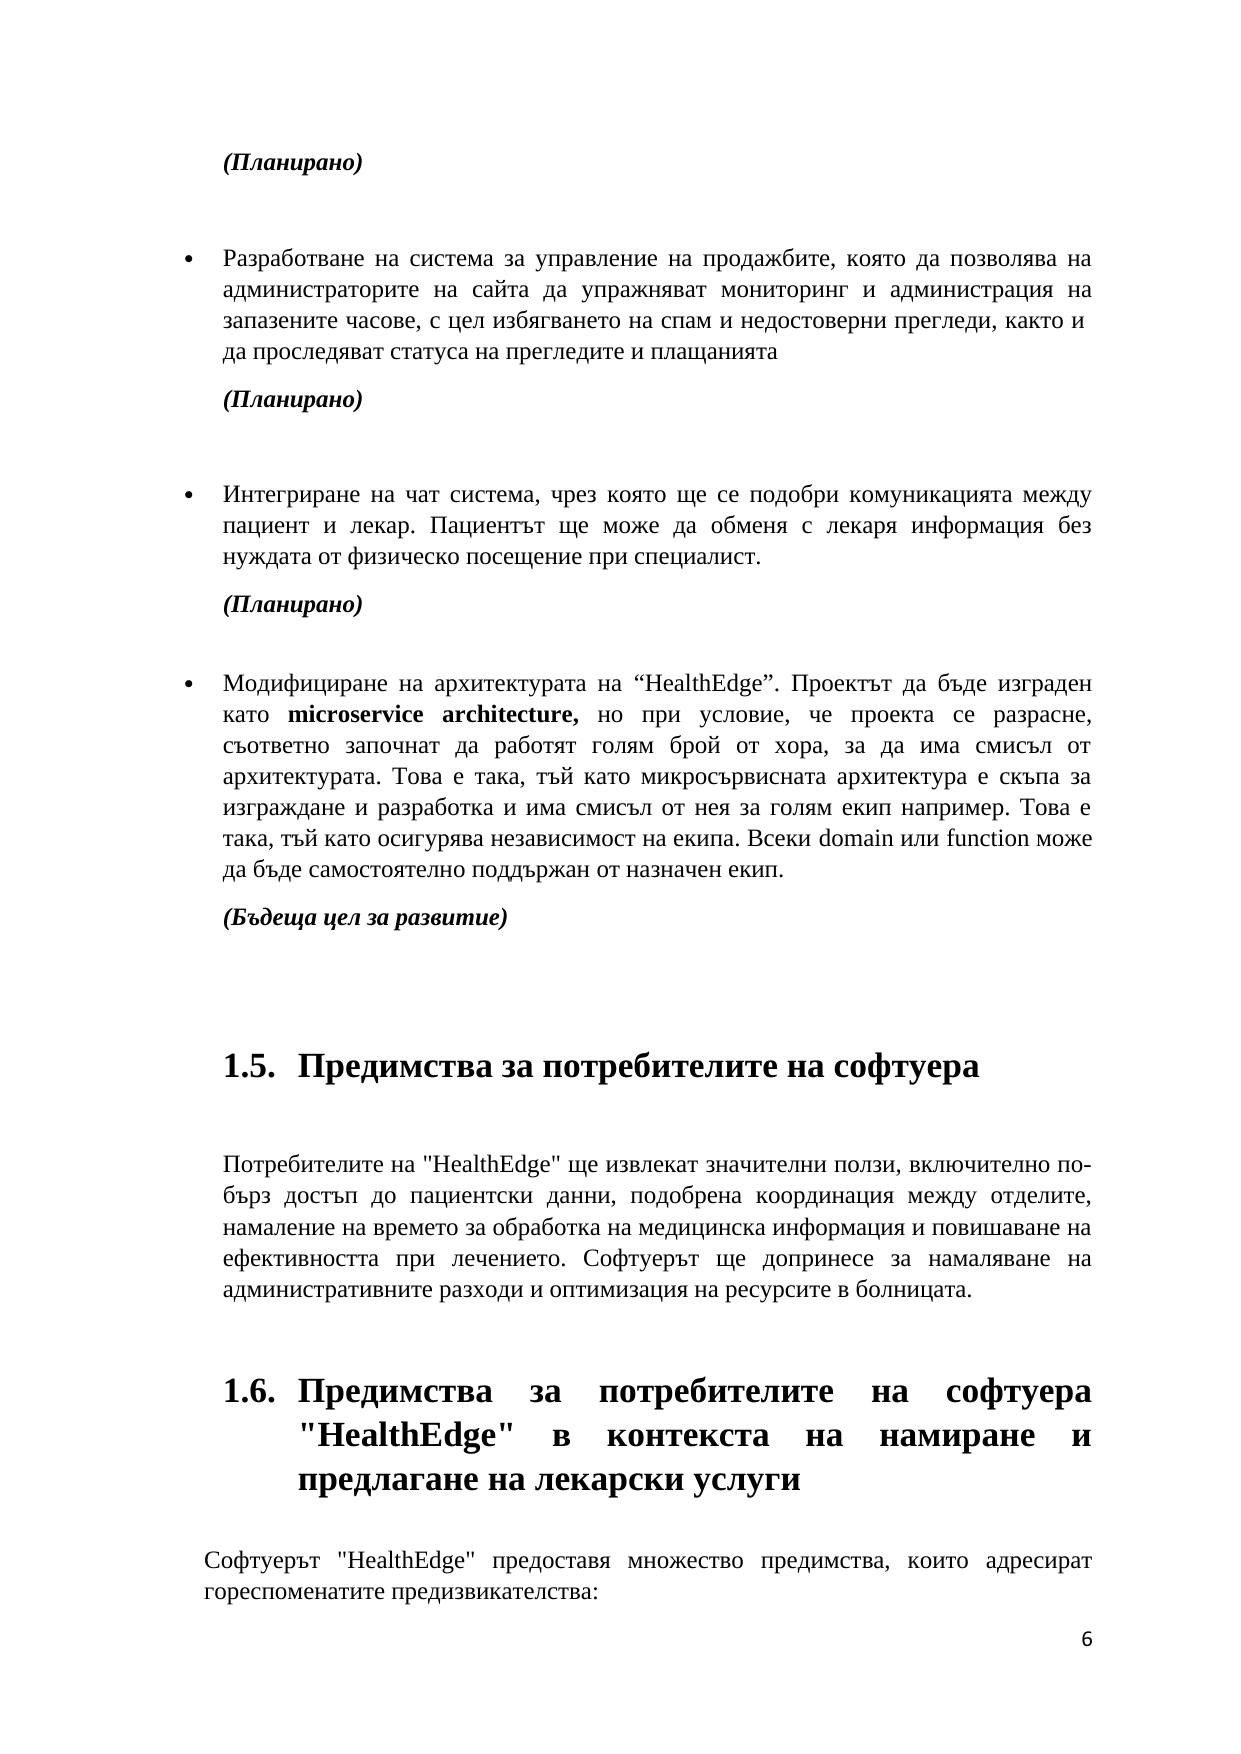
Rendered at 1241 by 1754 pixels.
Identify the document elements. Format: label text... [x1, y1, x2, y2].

list Интегриране на чат система, чрез която ще се подобри комуникацията между пациент и лекар. Пациентът ще може да обменя с лекаря информация без нуждата от физическо посещение при специалист. [185, 479, 1093, 570]
list Разработване на система за управление на продажбите, която да позволява на администраторите на сайта да упражняват мониторинг и администрация на запазените часове, с цел избягването на спам и недостоверни прегледи, както и да проследяват статуса на прегледите и плащанията [185, 243, 1093, 365]
list Софтуерът "HealthEdge" предоставя множество предимства, които адресират гореспоменатите предизвикателства: [204, 1545, 1093, 1605]
subtitle Предимства за потребителите на софтуера [223, 1045, 1093, 1086]
text (Планирано) [223, 384, 1093, 412]
list (Планирано) [223, 589, 1093, 618]
text Потребителите на "HealthEdge" ще извлекат значителни ползи, включително по-бърз достъп до пациентски данни, подобрена координация между отделите, намаление на времето за обработка на медицинска информация и повишаване на ефективността при лечението. Софтуерът ще допринесе за намаляване на административните разходи и оптимизация на ресурсите в болницата. [223, 1149, 1093, 1302]
list Модифициране на архитектурата на “HealthEdge”. Проектът да бъде изграден като microservice architecture, но при условие, че проекта се разрасне, съответно започнат да работят голям брой от хора, за да има смисъл от архитектурата. Това е така, тъй като микросървисната архитектура е скъпа за изграждане и разработка и има смисъл от нея за голям екип например. Това е така, тъй като осигурява независимост на екипа. Всеки domain или function може да бъде самостоятелно поддържан от назначен екип. [185, 668, 1093, 883]
text (Бъдеща цел за развитие) [223, 902, 1093, 930]
text (Планирано) [223, 147, 1093, 176]
list Предимства за потребителите на софтуера "HealthEdge" в контекста на намиране и предлагане на лекарски услуги [223, 1369, 1093, 1498]
